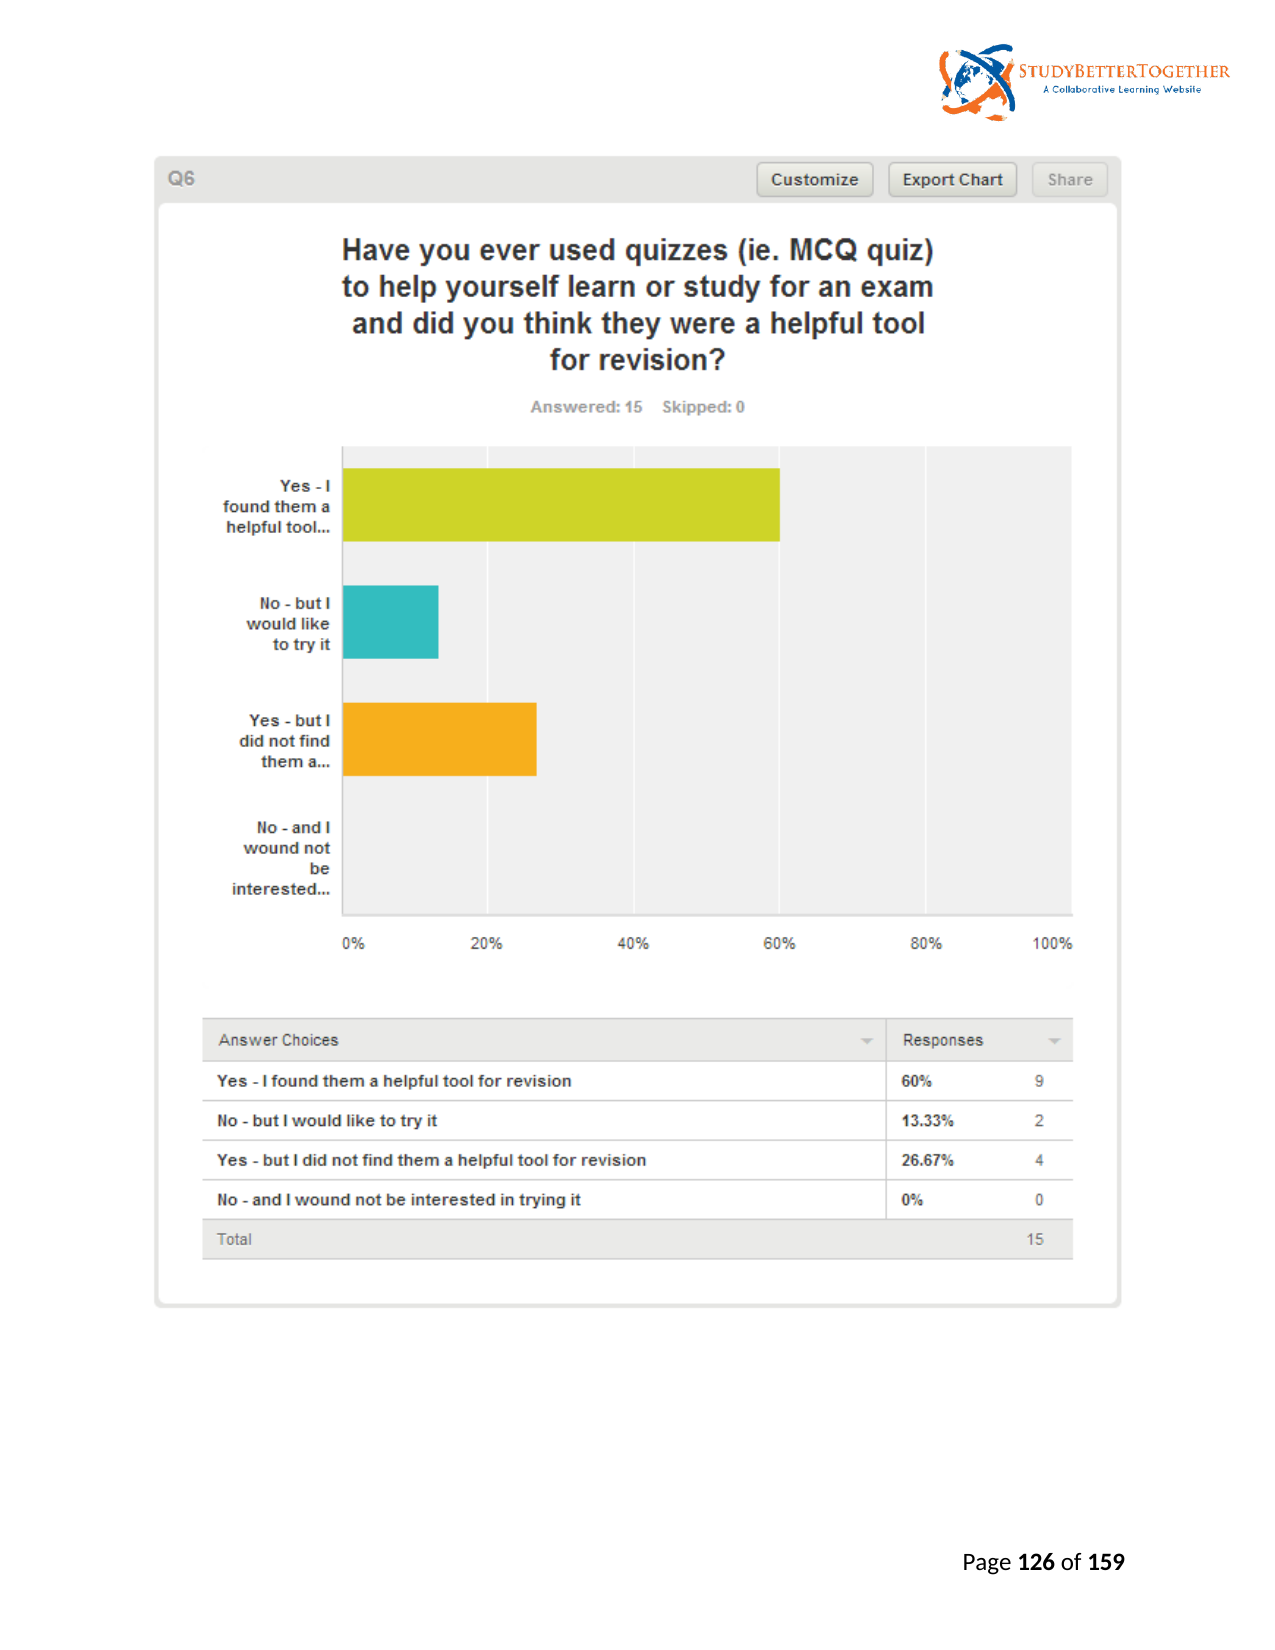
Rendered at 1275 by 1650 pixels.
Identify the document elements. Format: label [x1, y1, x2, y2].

picture [937, 40, 1230, 123]
picture [150, 150, 1125, 1317]
